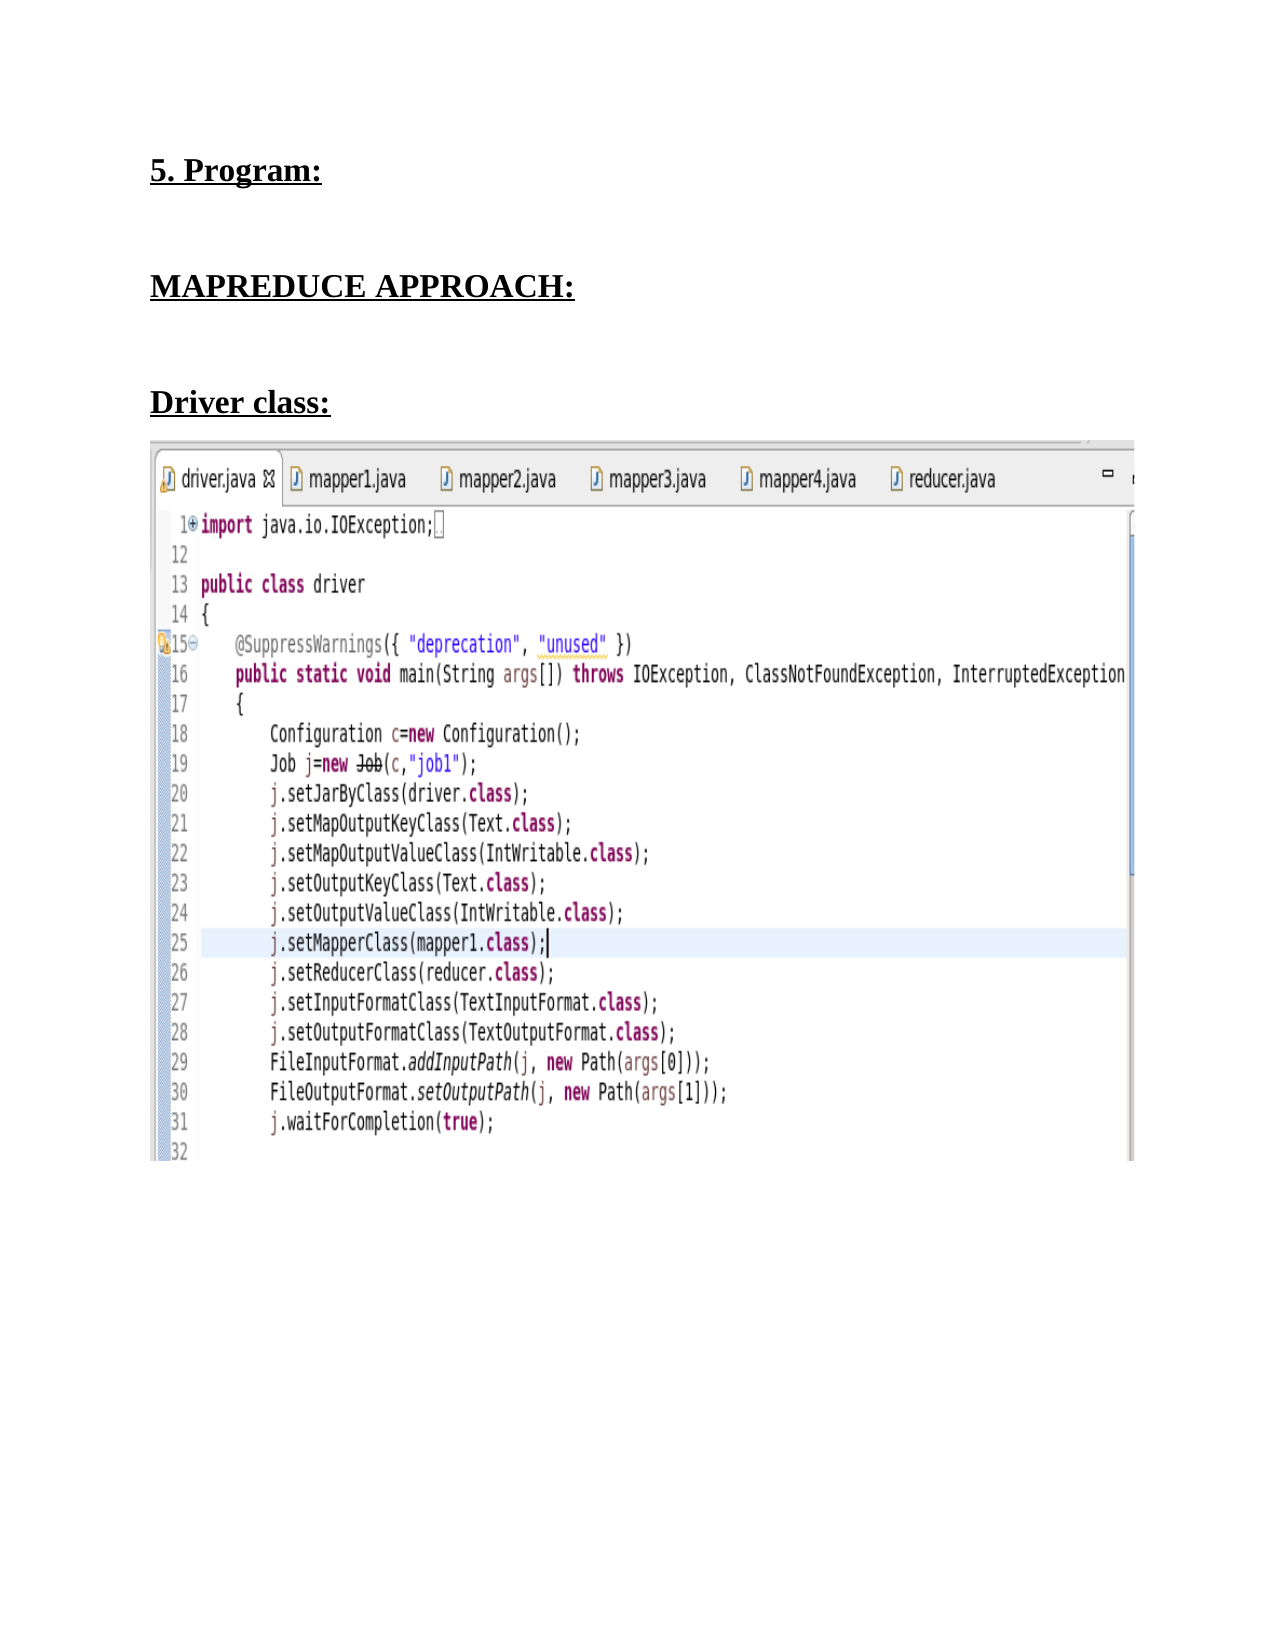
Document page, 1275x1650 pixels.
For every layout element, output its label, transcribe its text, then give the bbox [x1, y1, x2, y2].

text 5. Program: [150, 150, 1125, 188]
text Driver class: [150, 382, 1125, 420]
text MAPREDUCE APPROACH: [150, 266, 1125, 304]
picture [150, 440, 1135, 1161]
